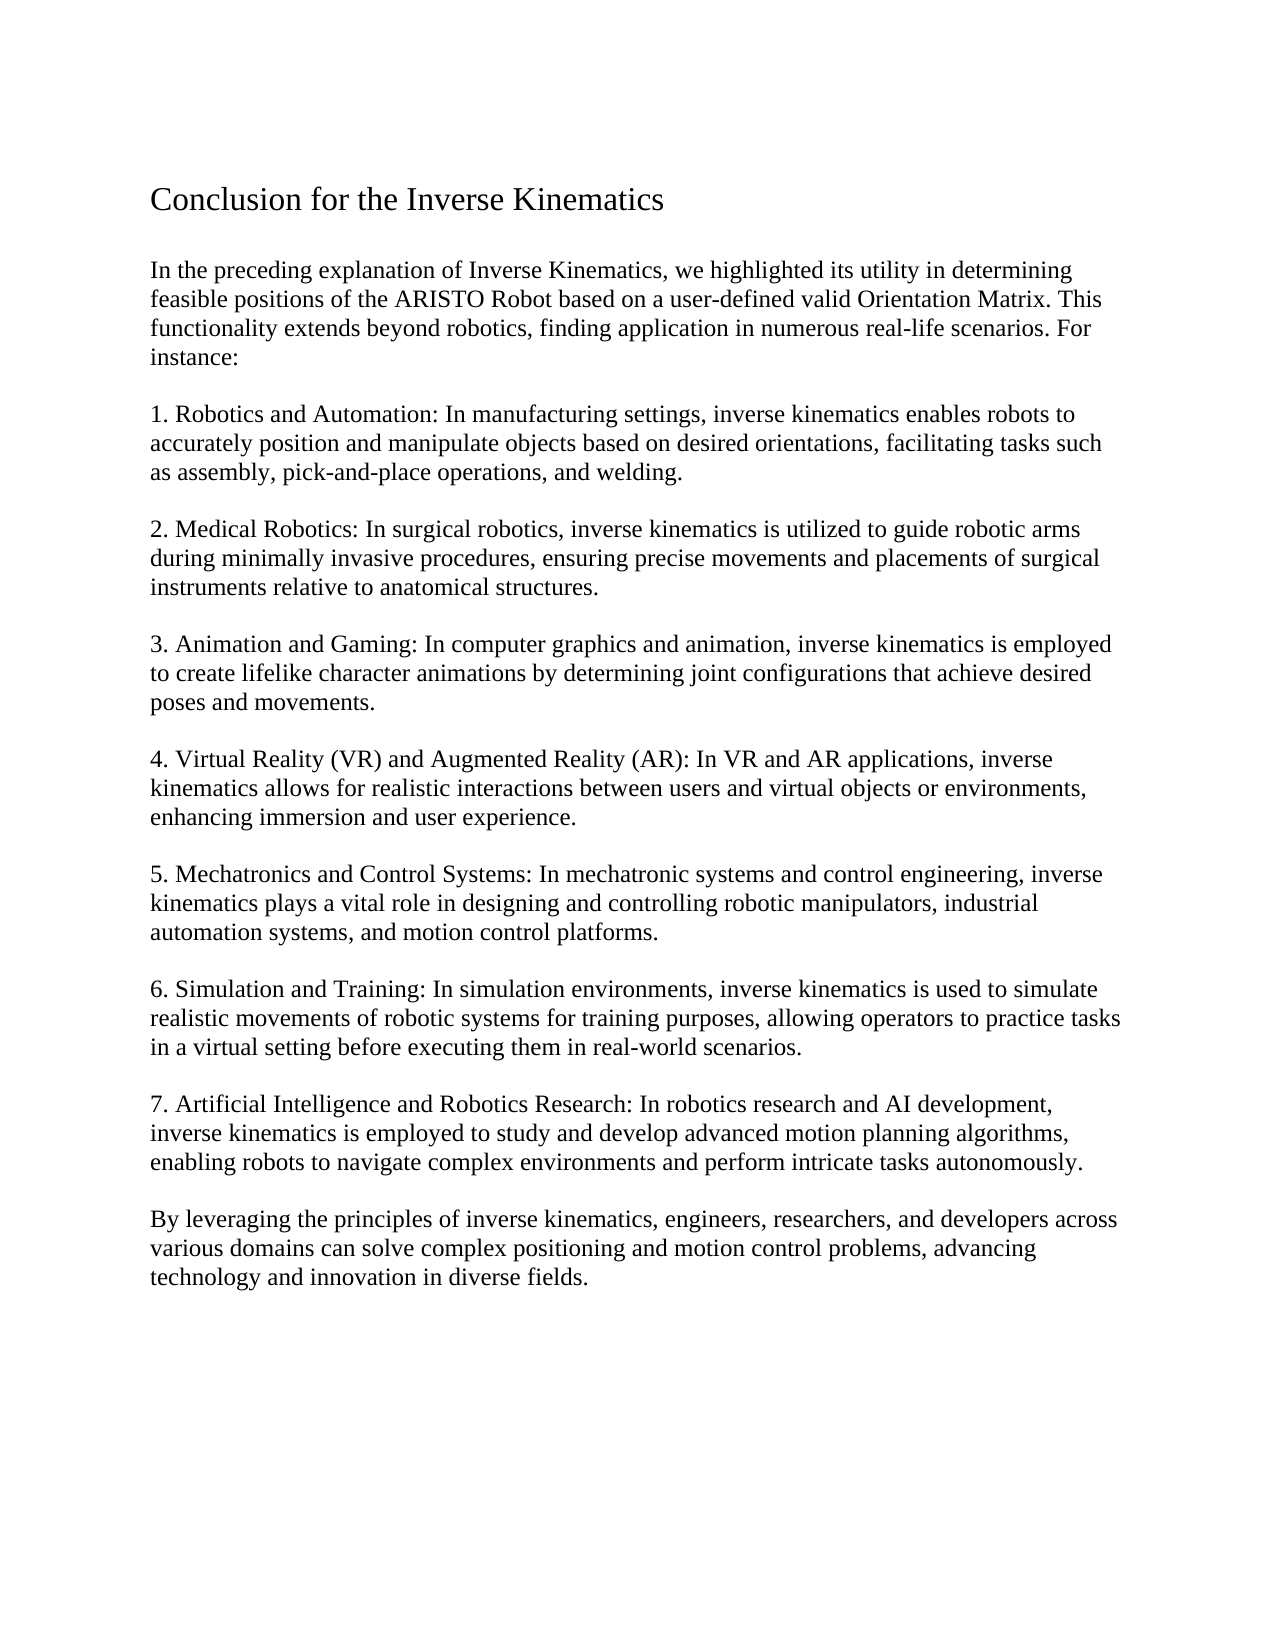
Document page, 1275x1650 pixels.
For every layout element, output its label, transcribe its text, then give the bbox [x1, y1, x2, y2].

text 4. Virtual Reality (VR) and Augmented Reality (AR): In VR and AR applications, inverse kinematics allows for realistic interactions between users and virtual objects or environments, enhancing immersion and user experience. [150, 744, 1125, 830]
text 1. Robotics and Automation: In manufacturing settings, inverse kinematics enables robots to accurately position and manipulate objects based on desired orientations, facilitating tasks such as assembly, pick-and-place operations, and welding. [150, 399, 1125, 485]
text 3. Animation and Gaming: In computer graphics and animation, inverse kinematics is employed to create lifelike character animations by determining joint configurations that achieve desired poses and movements. [150, 629, 1125, 715]
text 7. Artificial Intelligence and Robotics Research: In robotics research and AI development, inverse kinematics is employed to study and develop advanced motion planning algorithms, enabling robots to navigate complex environments and perform intricate tasks autonomously. [150, 1089, 1125, 1175]
text 6. Simulation and Training: In simulation environments, inverse kinematics is used to simulate realistic movements of robotic systems for training purposes, allowing operators to practice tasks in a virtual setting before executing them in real-world scenarios. [150, 974, 1125, 1060]
text In the preceding explanation of Inverse Kinematics, we highlighted its utility in determining feasible positions of the ARISTO Robot based on a user-defined valid Orientation Matrix. This functionality extends beyond robotics, finding application in numerous real-life scenarios. For instance: [150, 255, 1125, 370]
text 5. Mechatronics and Control Systems: In mechatronic systems and control engineering, inverse kinematics plays a vital role in designing and controlling robotic manipulators, industrial automation systems, and motion control platforms. [150, 859, 1125, 945]
text By leveraging the principles of inverse kinematics, engineers, researchers, and developers across various domains can solve complex positioning and motion control problems, advancing technology and innovation in diverse fields. [150, 1204, 1125, 1290]
text Conclusion for the Inverse Kinematics [150, 179, 1125, 217]
text 2. Medical Robotics: In surgical robotics, inverse kinematics is utilized to guide robotic arms during minimally invasive procedures, ensuring precise movements and placements of surgical instruments relative to anatomical structures. [150, 514, 1125, 600]
